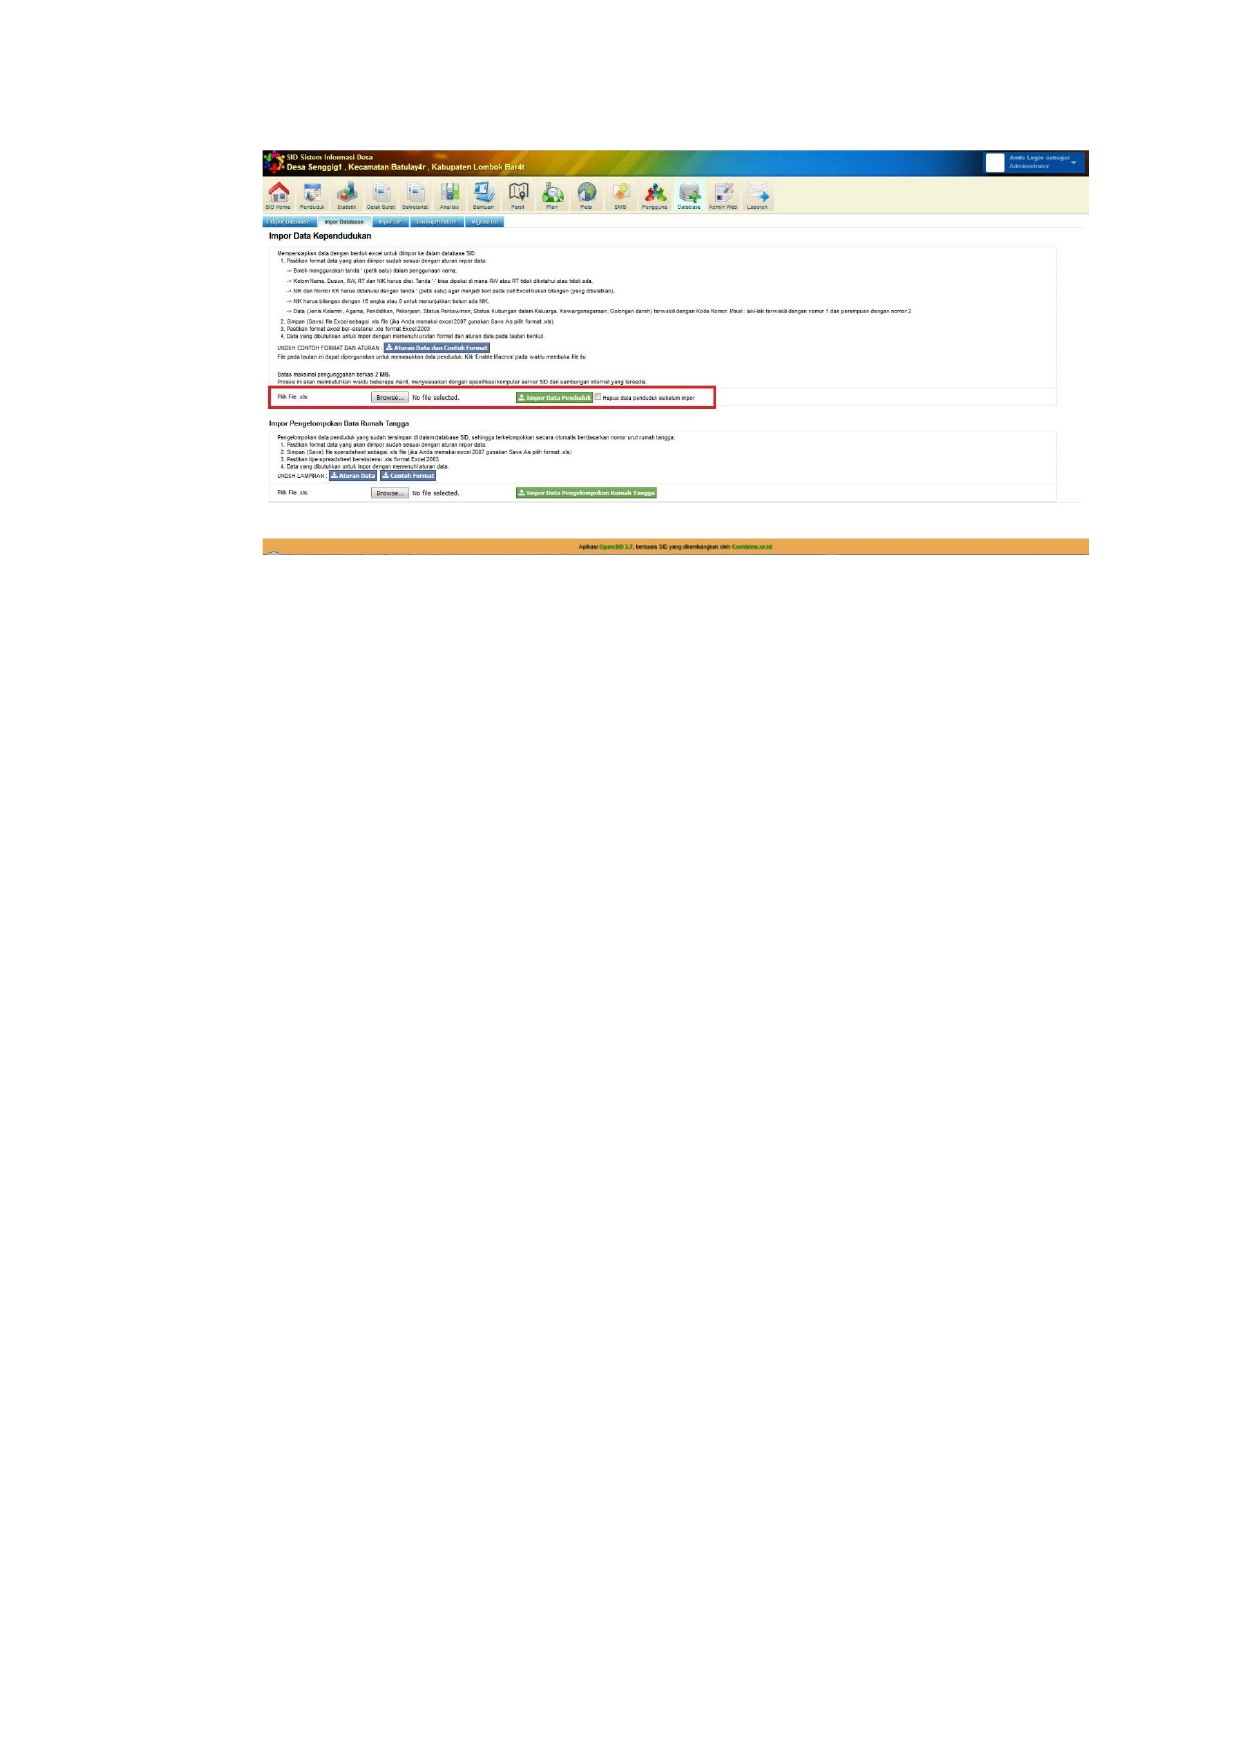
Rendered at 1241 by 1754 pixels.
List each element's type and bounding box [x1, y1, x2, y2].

picture [262, 150, 1089, 555]
